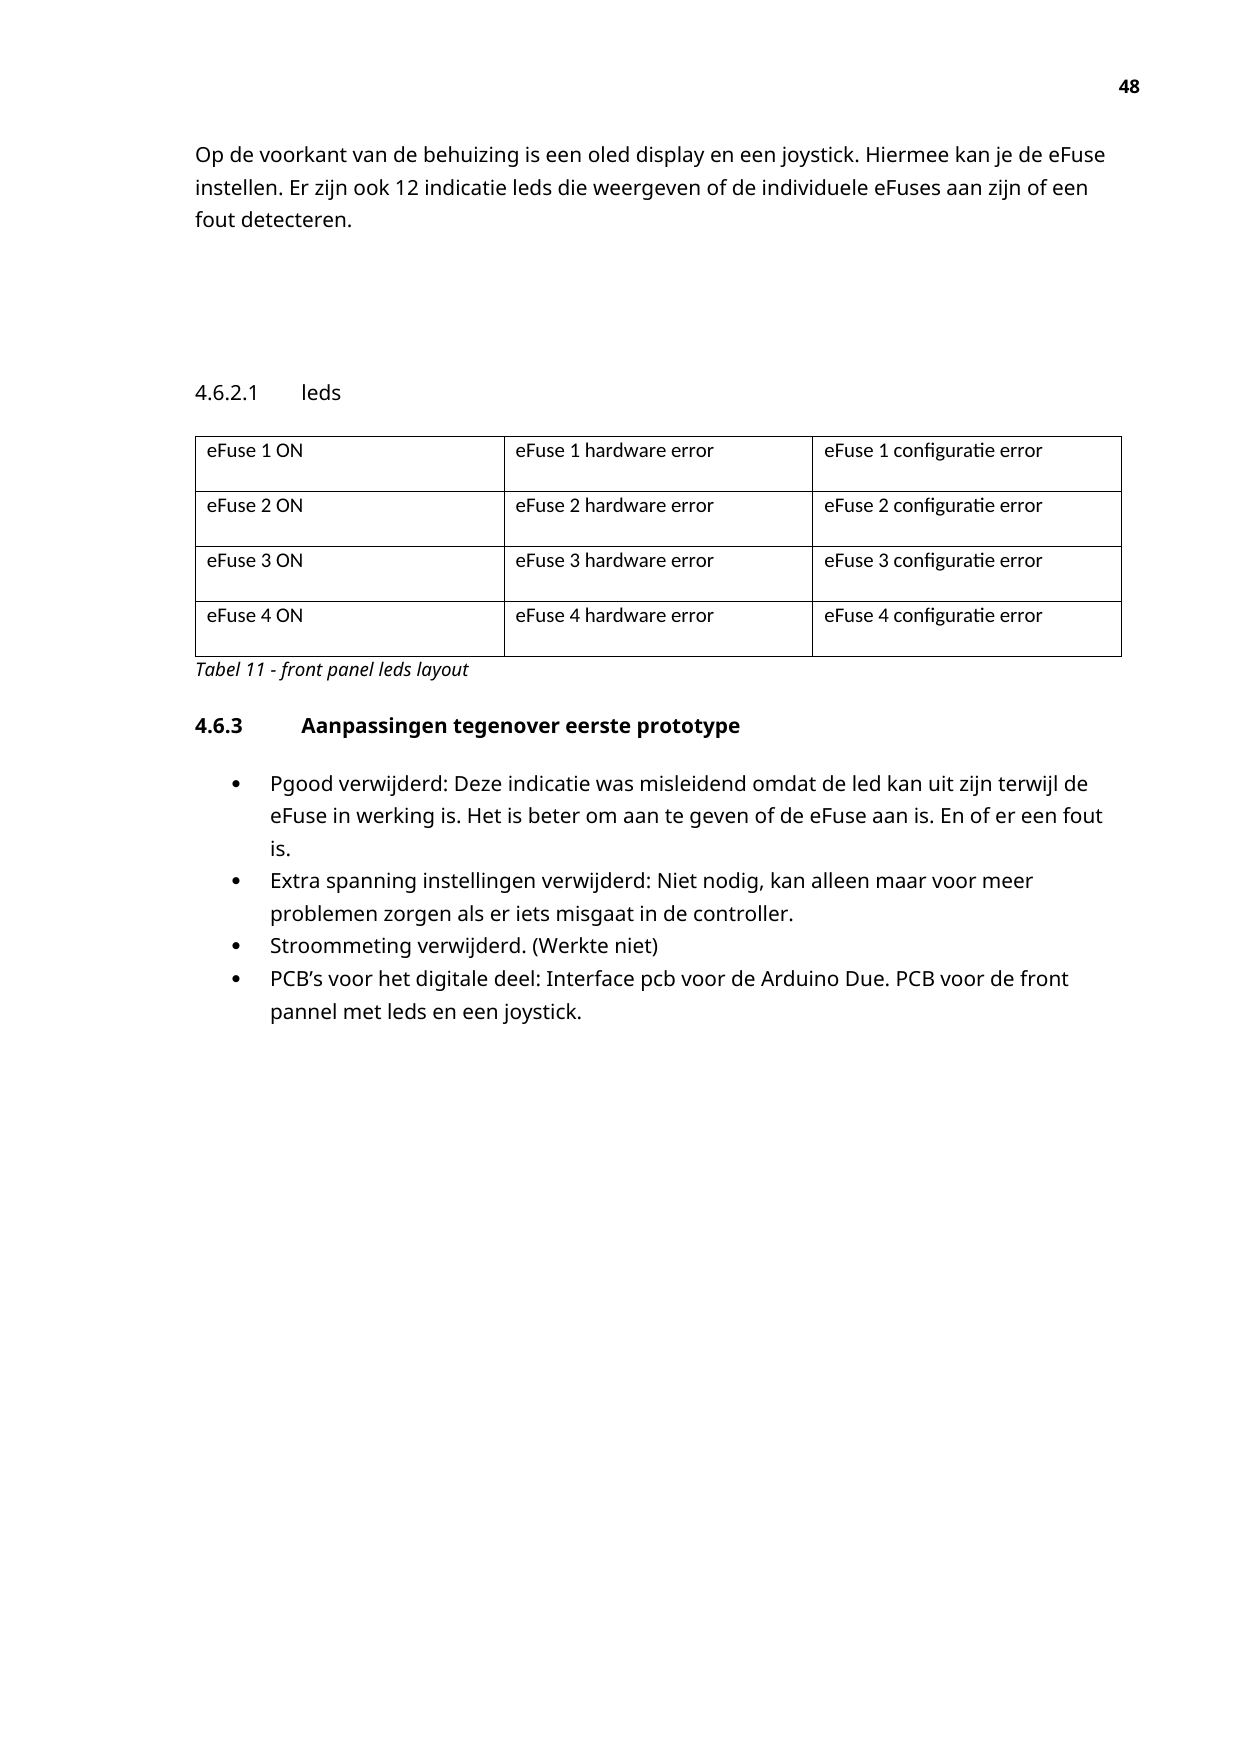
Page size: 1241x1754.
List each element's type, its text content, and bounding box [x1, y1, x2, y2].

table_cell eFuse 3 ON [196, 547, 504, 601]
table_header eFuse 1 configuratie error [813, 437, 1121, 491]
table_cell eFuse 3 configuratie error [813, 547, 1121, 601]
list PCB’s voor het digitale deel: Interface pcb voor de Arduino Due. PCB voor de front pannel met leds en een joystick. [232, 964, 1122, 1025]
table_cell eFuse 4 hardware error [505, 602, 812, 656]
table_cell eFuse 2 configuratie error [813, 492, 1121, 546]
table_cell eFuse 2 hardware error [505, 492, 812, 546]
table_cell eFuse 4 ON [196, 602, 504, 656]
table_cell eFuse 2 ON [196, 492, 504, 546]
table_header eFuse 1 ON [196, 437, 504, 491]
list Pgood verwijderd: Deze indicatie was misleidend omdat de led kan uit zijn terwijl de eFuse in werking is. Het is beter om aan te geven of de eFuse aan is. En of er een fout is. [232, 769, 1122, 862]
list Stroommeting verwijderd. (Werkte niet) [232, 932, 1122, 960]
table_cell eFuse 3 hardware error [505, 547, 812, 601]
list Extra spanning instellingen verwijderd: Niet nodig, kan alleen maar voor meer problemen zorgen als er iets misgaat in de controller. [232, 866, 1122, 927]
table_header eFuse 1 hardware error [505, 437, 812, 491]
subtitle Aanpassingen tegenover eerste prototype [195, 711, 1122, 739]
text Tabel 11 - front panel leds layout [195, 657, 1122, 682]
subtitle leds [195, 378, 1122, 407]
table_cell eFuse 4 configuratie error [813, 602, 1121, 656]
text Op de voorkant van de behuizing is een oled display en een joystick. Hiermee kan je de eFuse instellen. Er zijn ook 12 indicatie leds die weergeven of de individuele eFuses aan zijn of een fout detecteren. [195, 140, 1122, 234]
